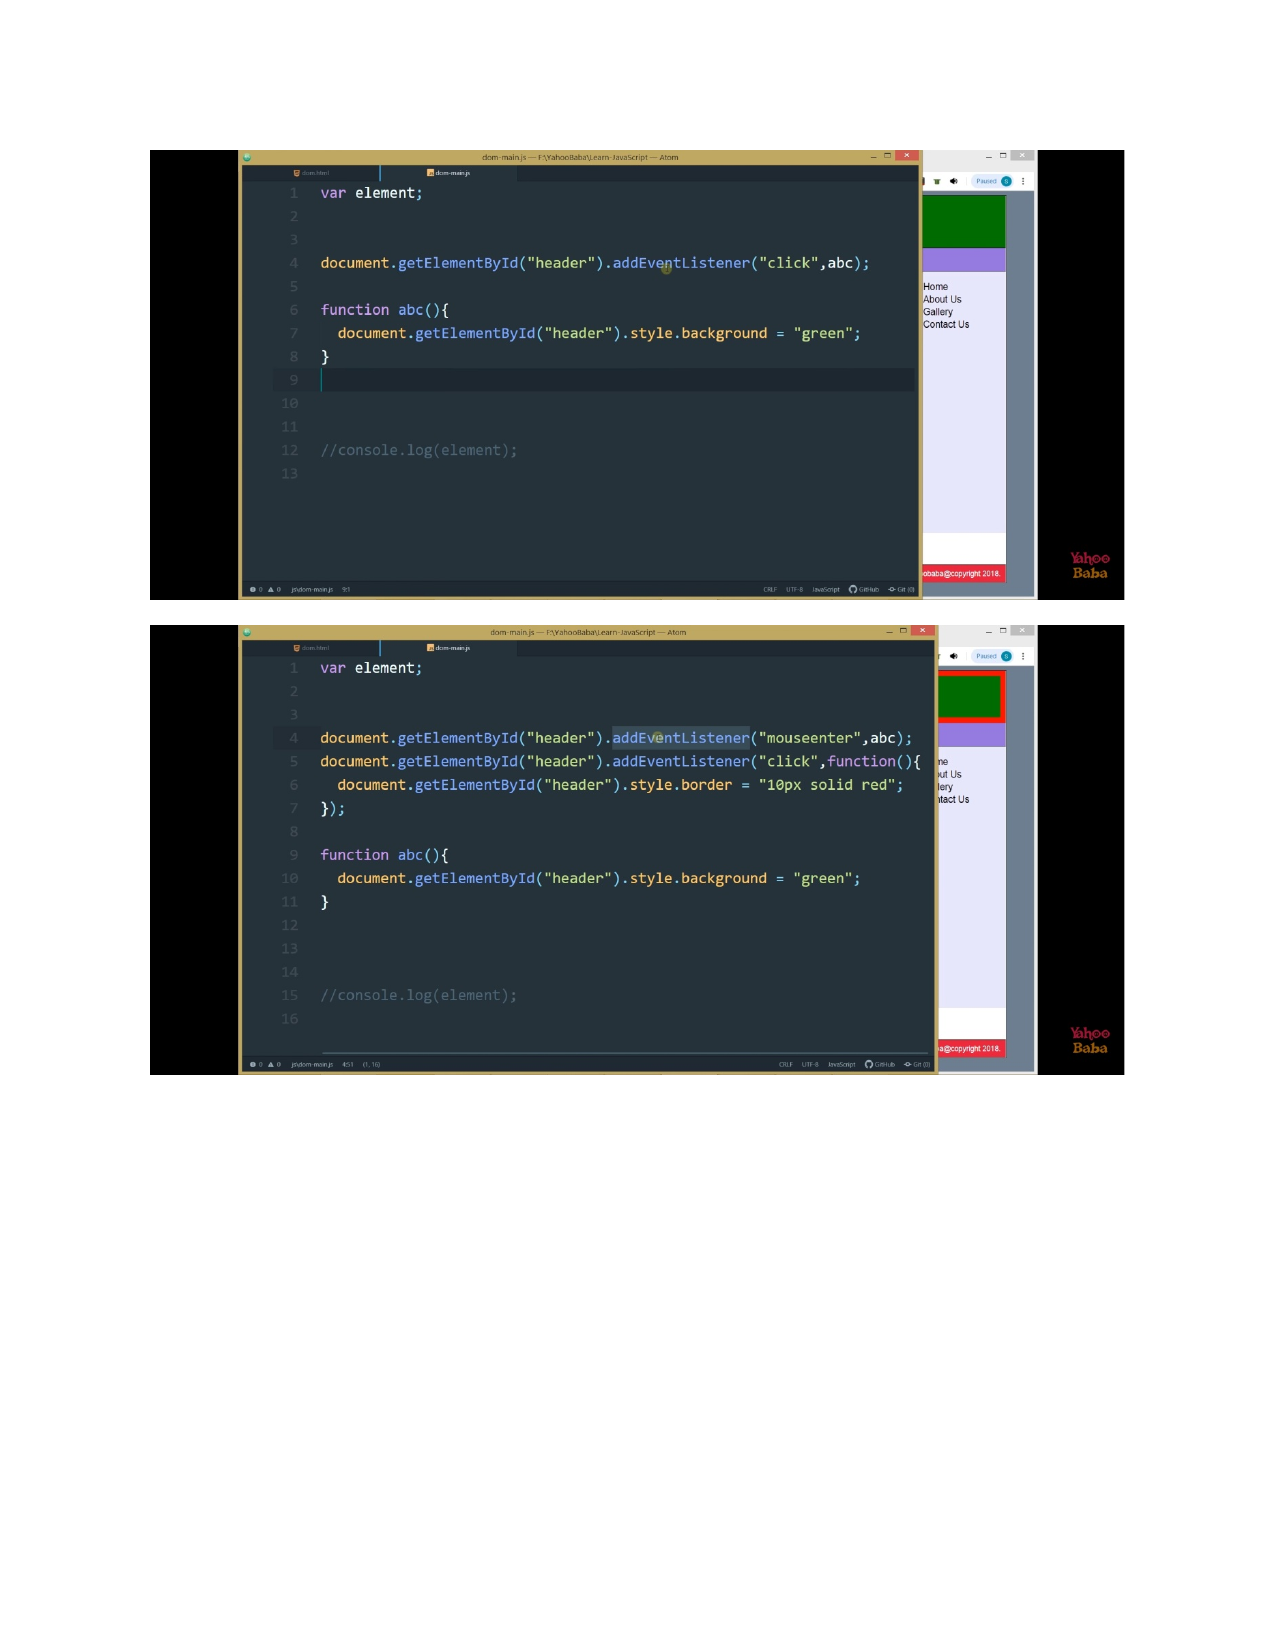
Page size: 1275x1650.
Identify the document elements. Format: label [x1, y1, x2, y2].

picture [150, 150, 1125, 600]
picture [150, 625, 1125, 1075]
